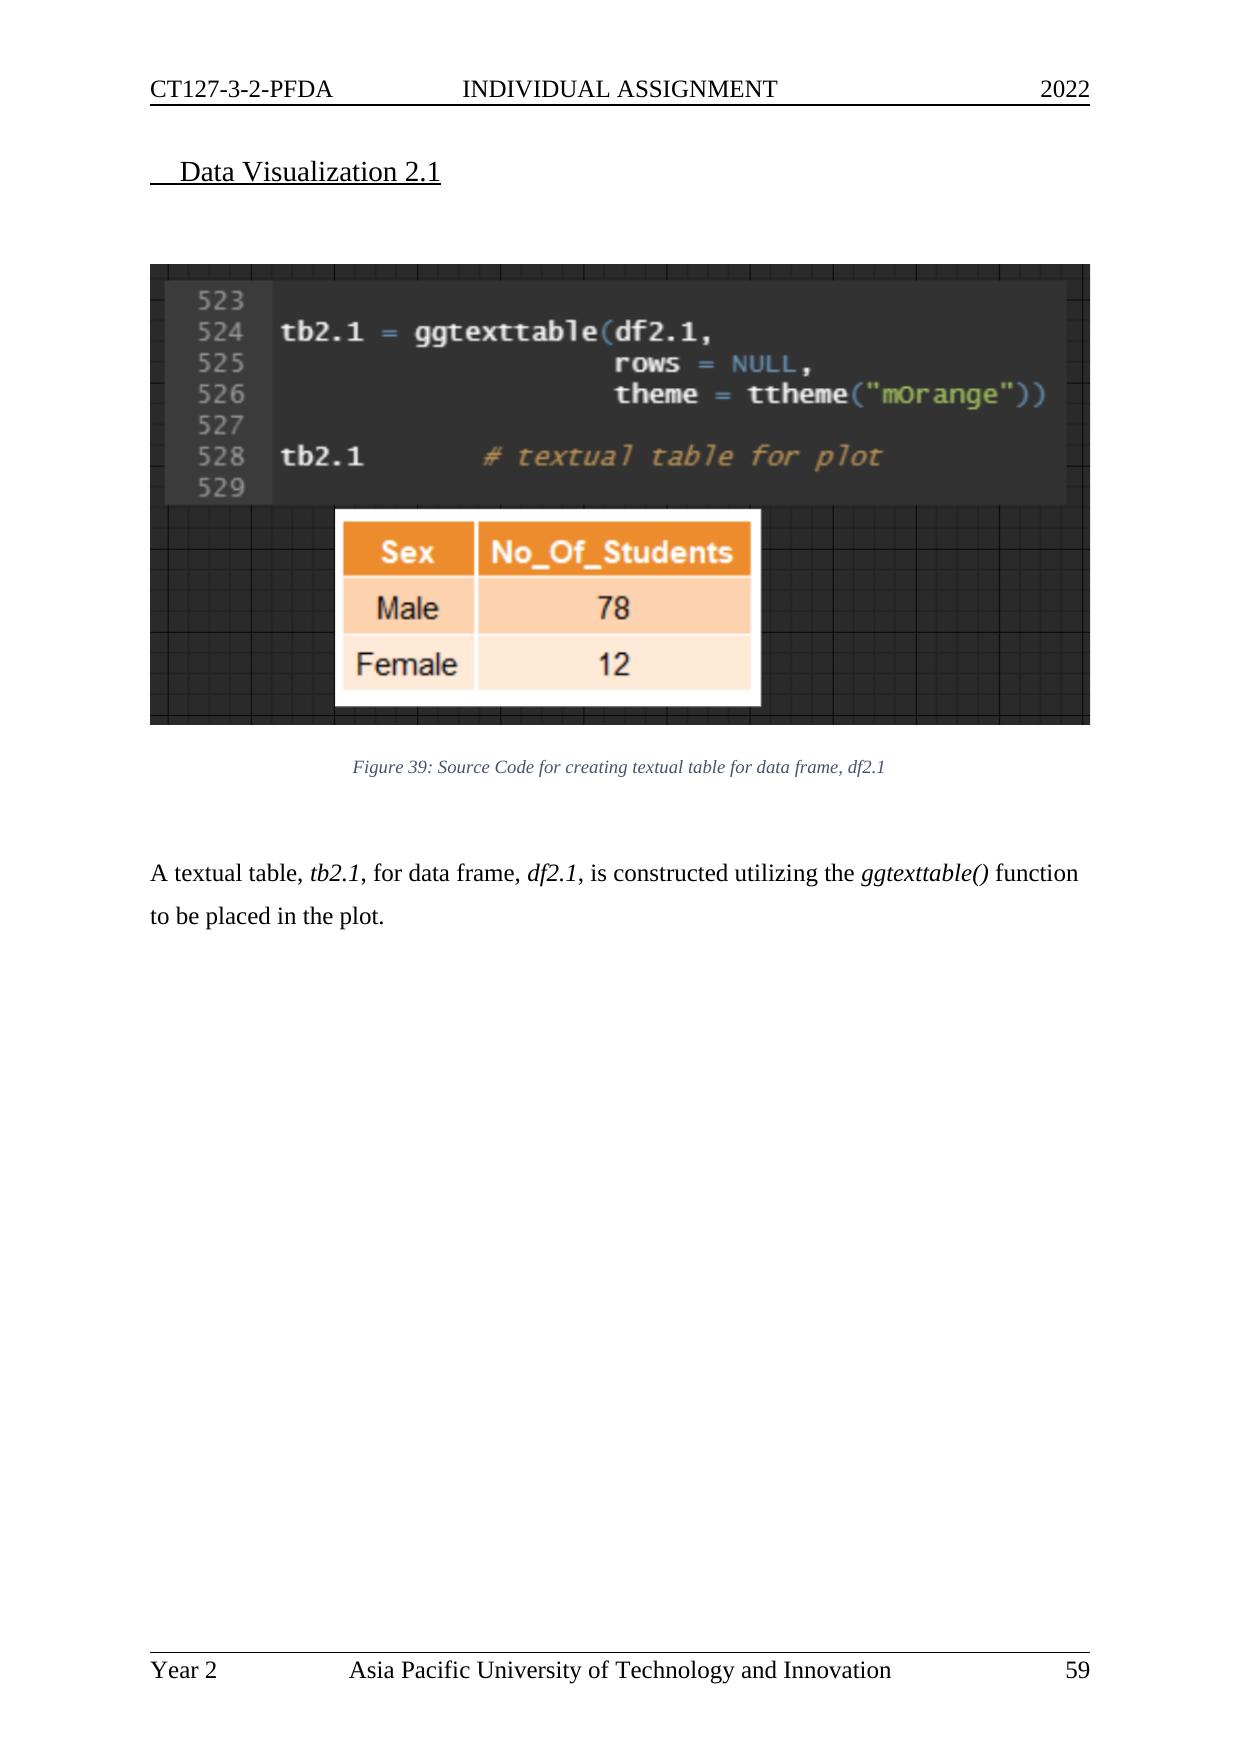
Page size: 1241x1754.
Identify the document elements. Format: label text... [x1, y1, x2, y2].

text Figure 39: Source Code for creating textual table for data frame, df2.1 [150, 756, 1090, 778]
subtitle Data Visualization 2.1 [150, 154, 1090, 188]
picture [150, 264, 1091, 725]
text A textual table, tb2.1, for data frame, df2.1, is constructed utilizing the ggtexttable() function to be placed in the plot. [150, 858, 1090, 930]
